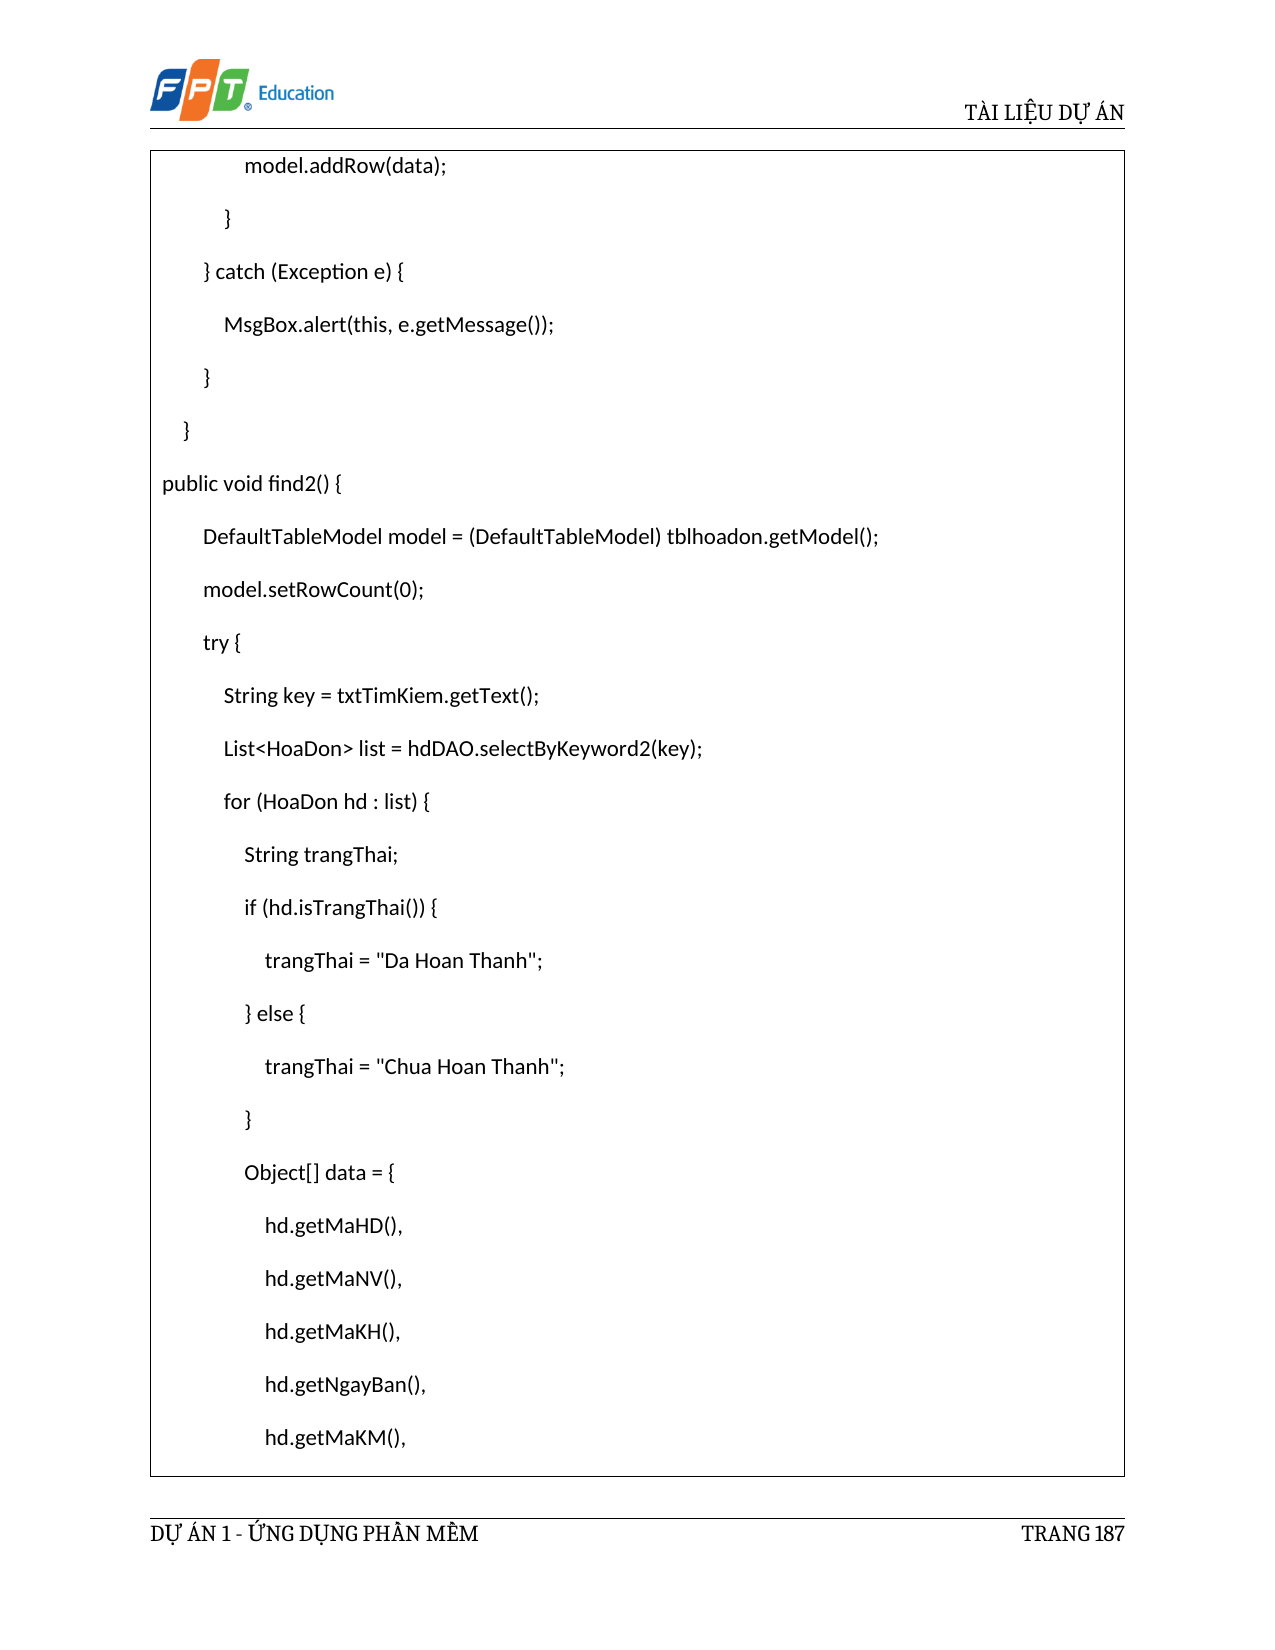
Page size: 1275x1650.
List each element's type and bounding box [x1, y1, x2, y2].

picture [150, 59, 336, 121]
table_header [151, 151, 1124, 1476]
